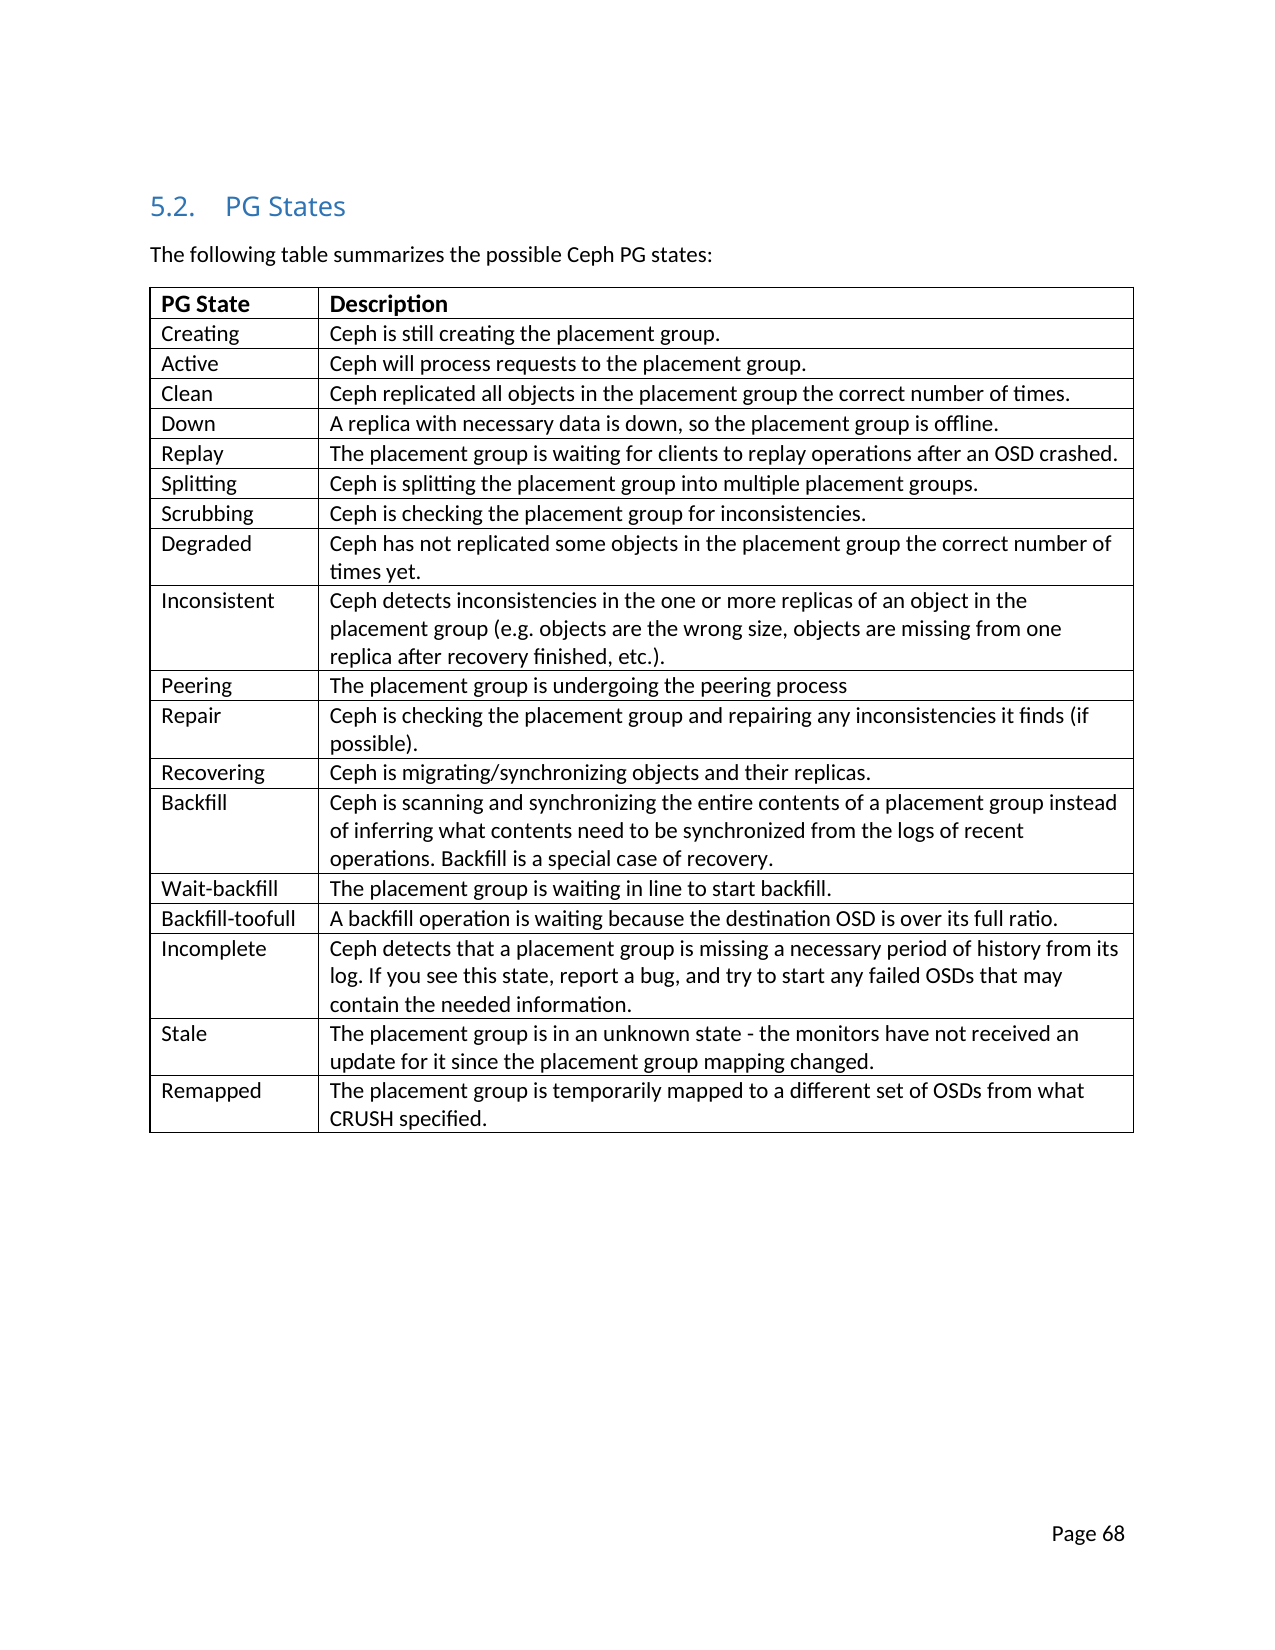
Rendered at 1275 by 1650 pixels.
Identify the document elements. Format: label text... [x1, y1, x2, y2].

table_cell Degraded [151, 529, 318, 585]
table_cell Repair [151, 701, 318, 757]
table_cell Ceph detects inconsistencies in the one or more replicas of an object in the placement group (e.g. objects are the wrong size, objects are missing from one replica after recovery finished, etc.). [319, 586, 1133, 670]
table_cell Wait-backfill [151, 874, 318, 903]
table_cell Peering [151, 671, 318, 700]
subtitle PG States [150, 187, 1125, 224]
table_cell The placement group is temporarily mapped to a different set of OSDs from what CRUSH specified. [319, 1076, 1133, 1132]
table_cell Down [151, 409, 318, 438]
table_cell The placement group is waiting for clients to replay operations after an OSD crashed. [319, 439, 1133, 468]
table_cell A backfill operation is waiting because the destination OSD is over its full ratio. [319, 904, 1133, 933]
table_cell Ceph is scanning and synchronizing the entire contents of a placement group instead of inferring what contents need to be synchronized from the logs of recent operations. Backfill is a special case of recovery. [319, 789, 1133, 873]
table_header Description [319, 288, 1133, 318]
table_cell A replica with necessary data is down, so the placement group is offline. [319, 409, 1133, 438]
table_cell Recovering [151, 759, 318, 787]
table_cell Stale [151, 1019, 318, 1075]
table_cell Remapped [151, 1076, 318, 1132]
table_cell Ceph is migrating/synchronizing objects and their replicas. [319, 759, 1133, 787]
table_cell Ceph is checking the placement group for inconsistencies. [319, 499, 1133, 528]
table_cell Ceph is splitting the placement group into multiple placement groups. [319, 469, 1133, 498]
table_cell Ceph is checking the placement group and repairing any inconsistencies it finds (if possible). [319, 701, 1133, 757]
table_cell Ceph detects that a placement group is missing a necessary period of history from its log. If you see this state, report a bug, and try to start any failed OSDs that may contain the needed information. [319, 934, 1133, 1018]
text The following table summarizes the possible Ceph PG states: [150, 240, 1125, 268]
table_cell Active [151, 349, 318, 378]
table_cell Scrubbing [151, 499, 318, 528]
table_cell Backfill [151, 789, 318, 873]
table_cell The placement group is undergoing the peering process [319, 671, 1133, 700]
table_cell Ceph will process requests to the placement group. [319, 349, 1133, 378]
table_cell The placement group is in an unknown state - the monitors have not received an update for it since the placement group mapping changed. [319, 1019, 1133, 1075]
table_cell Splitting [151, 469, 318, 498]
table_cell The placement group is waiting in line to start backfill. [319, 874, 1133, 903]
table_cell Creating [151, 319, 318, 348]
table_cell Ceph is still creating the placement group. [319, 319, 1133, 348]
table_cell Inconsistent [151, 586, 318, 670]
table_cell Incomplete [151, 934, 318, 1018]
table_cell Replay [151, 439, 318, 468]
table_cell Clean [151, 379, 318, 408]
table_cell Backfill-toofull [151, 904, 318, 933]
table_header PG State [151, 288, 318, 318]
table_cell Ceph has not replicated some objects in the placement group the correct number of times yet. [319, 529, 1133, 585]
table_cell Ceph replicated all objects in the placement group the correct number of times. [319, 379, 1133, 408]
